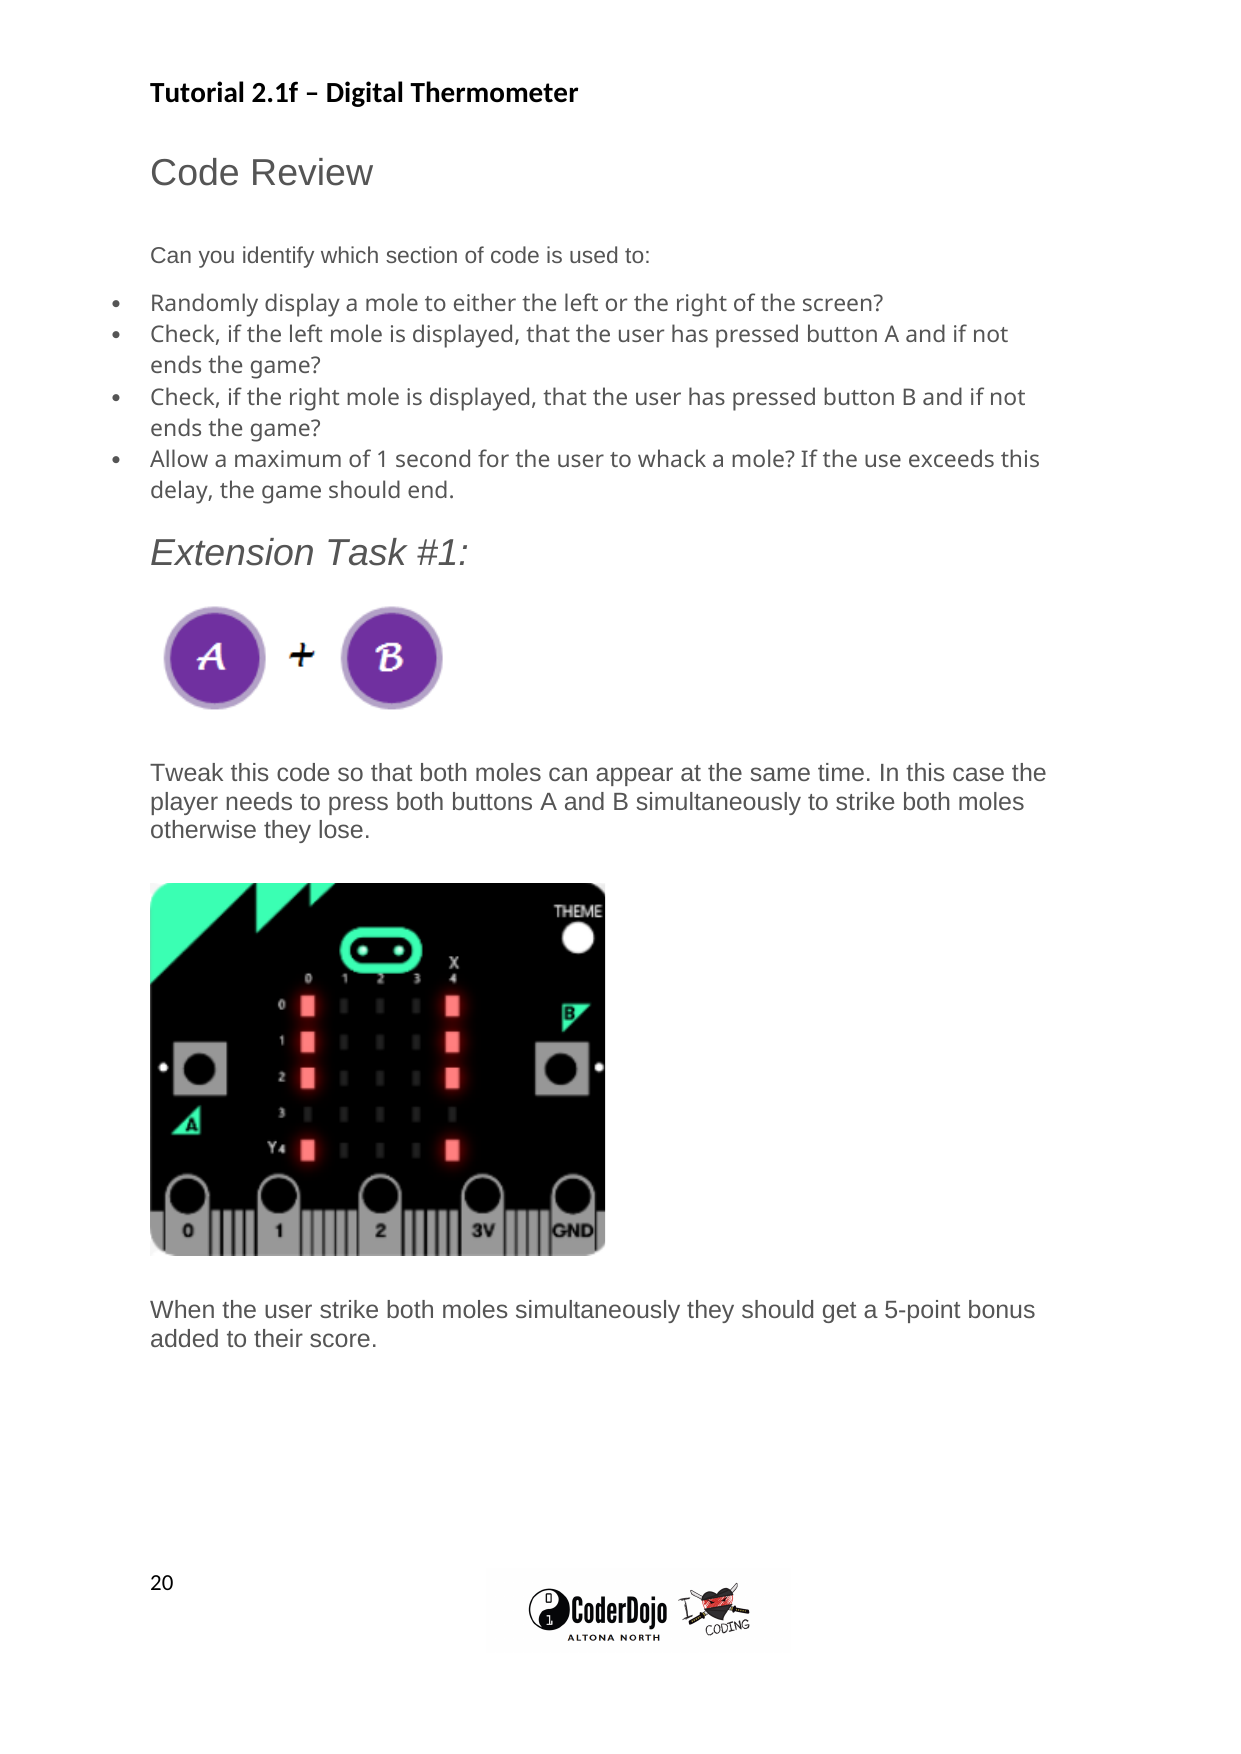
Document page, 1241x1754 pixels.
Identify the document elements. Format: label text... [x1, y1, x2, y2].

picture [150, 602, 457, 716]
list Randomly display a mole to either the left or the right of the screen? [112, 287, 1053, 318]
text Tweak this code so that both moles can appear at the same time. In this case the player needs to press both buttons A and B simultaneously to strike both moles otherwise they lose. [150, 758, 1090, 844]
text Can you identify which section of code is used to: [150, 213, 1090, 268]
list Check, if the right mole is displayed, that the user has pressed button B and if not ends the game? [150, 381, 1090, 443]
subtitle Extension Task #1: [150, 531, 1090, 574]
picture [486, 1568, 792, 1653]
list Check, if the left mole is displayed, that the user has pressed button A and if not ends the game? [150, 318, 1090, 381]
text Code Review [150, 150, 1090, 193]
text When the user strike both moles simultaneously they should get a 5-point bonus added to their score. [150, 1296, 1090, 1353]
list Allow a maximum of 1 second for the user to whack a mole? If the use exceeds this delay, the game should end. [150, 443, 1090, 506]
picture [150, 883, 606, 1256]
